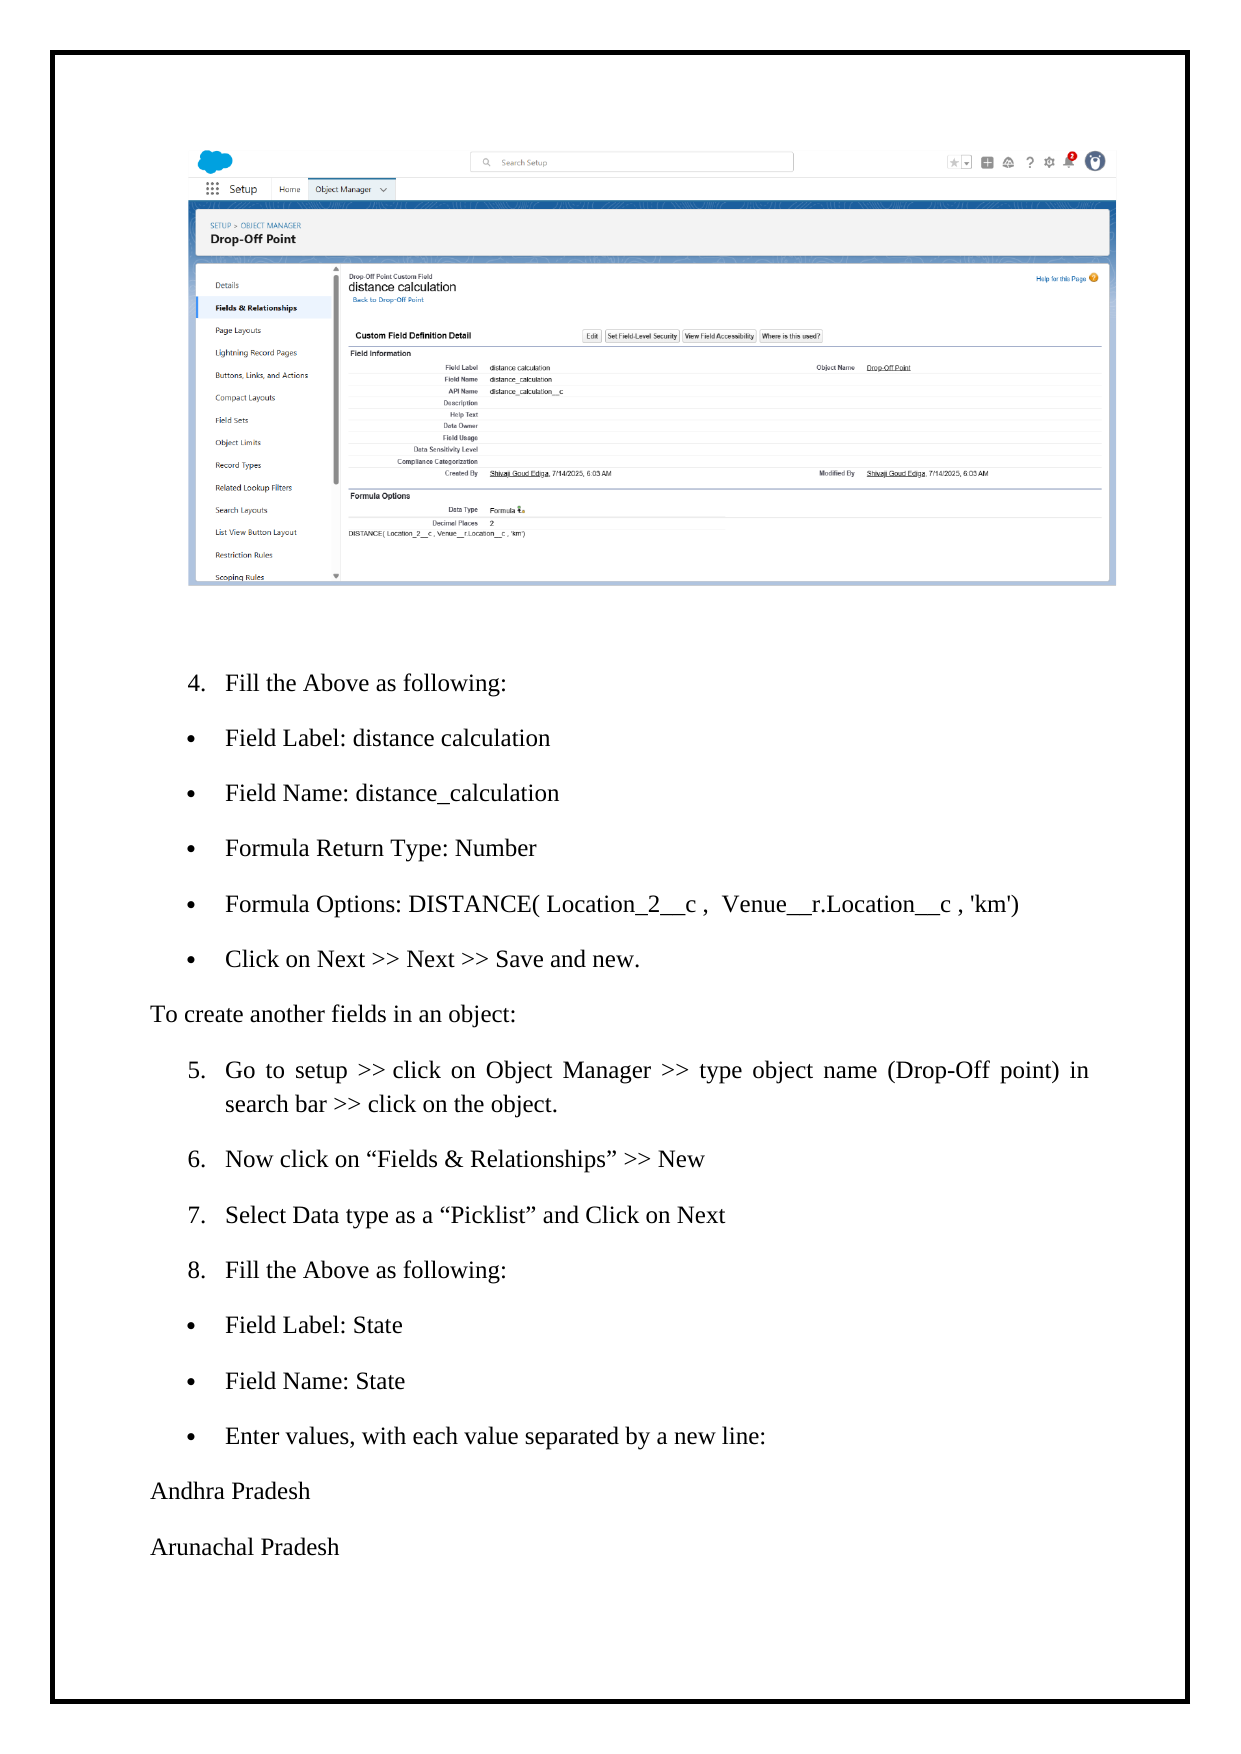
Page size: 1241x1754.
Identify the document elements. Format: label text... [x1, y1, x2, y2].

list Fill the Above as following: [187, 1255, 1090, 1284]
list Formula Return Type: Number [187, 833, 1090, 862]
list Field Name: State [187, 1366, 1090, 1394]
list Fill the Above as following: [187, 668, 1090, 696]
list Go to setup >> click on Object Manager >> type object name (Drop-Off point) in search bar >> click on the object. [187, 1055, 1090, 1118]
list Click on Next >> Next >> Save and new. [187, 944, 1090, 973]
list Field Label: State [187, 1311, 1090, 1339]
list Field Label: distance calculation [187, 723, 1090, 752]
picture [187, 150, 1117, 586]
list Enter values, with each value separated by a new line: [187, 1421, 1090, 1450]
list Formula Options: DISTANCE( Location_2__c , Venue__r.Location__c , 'km') [187, 889, 1090, 918]
list Select Data type as a “Picklist” and Click on Next [187, 1200, 1090, 1229]
text Arunachal Pradesh [150, 1532, 1090, 1561]
list Now click on “Fields & Relationships” >> New [187, 1144, 1090, 1173]
text Andhra Pradesh [150, 1476, 1090, 1505]
list Field Name: distance_calculation [187, 778, 1090, 807]
text To create another fields in an object: [150, 999, 1090, 1028]
